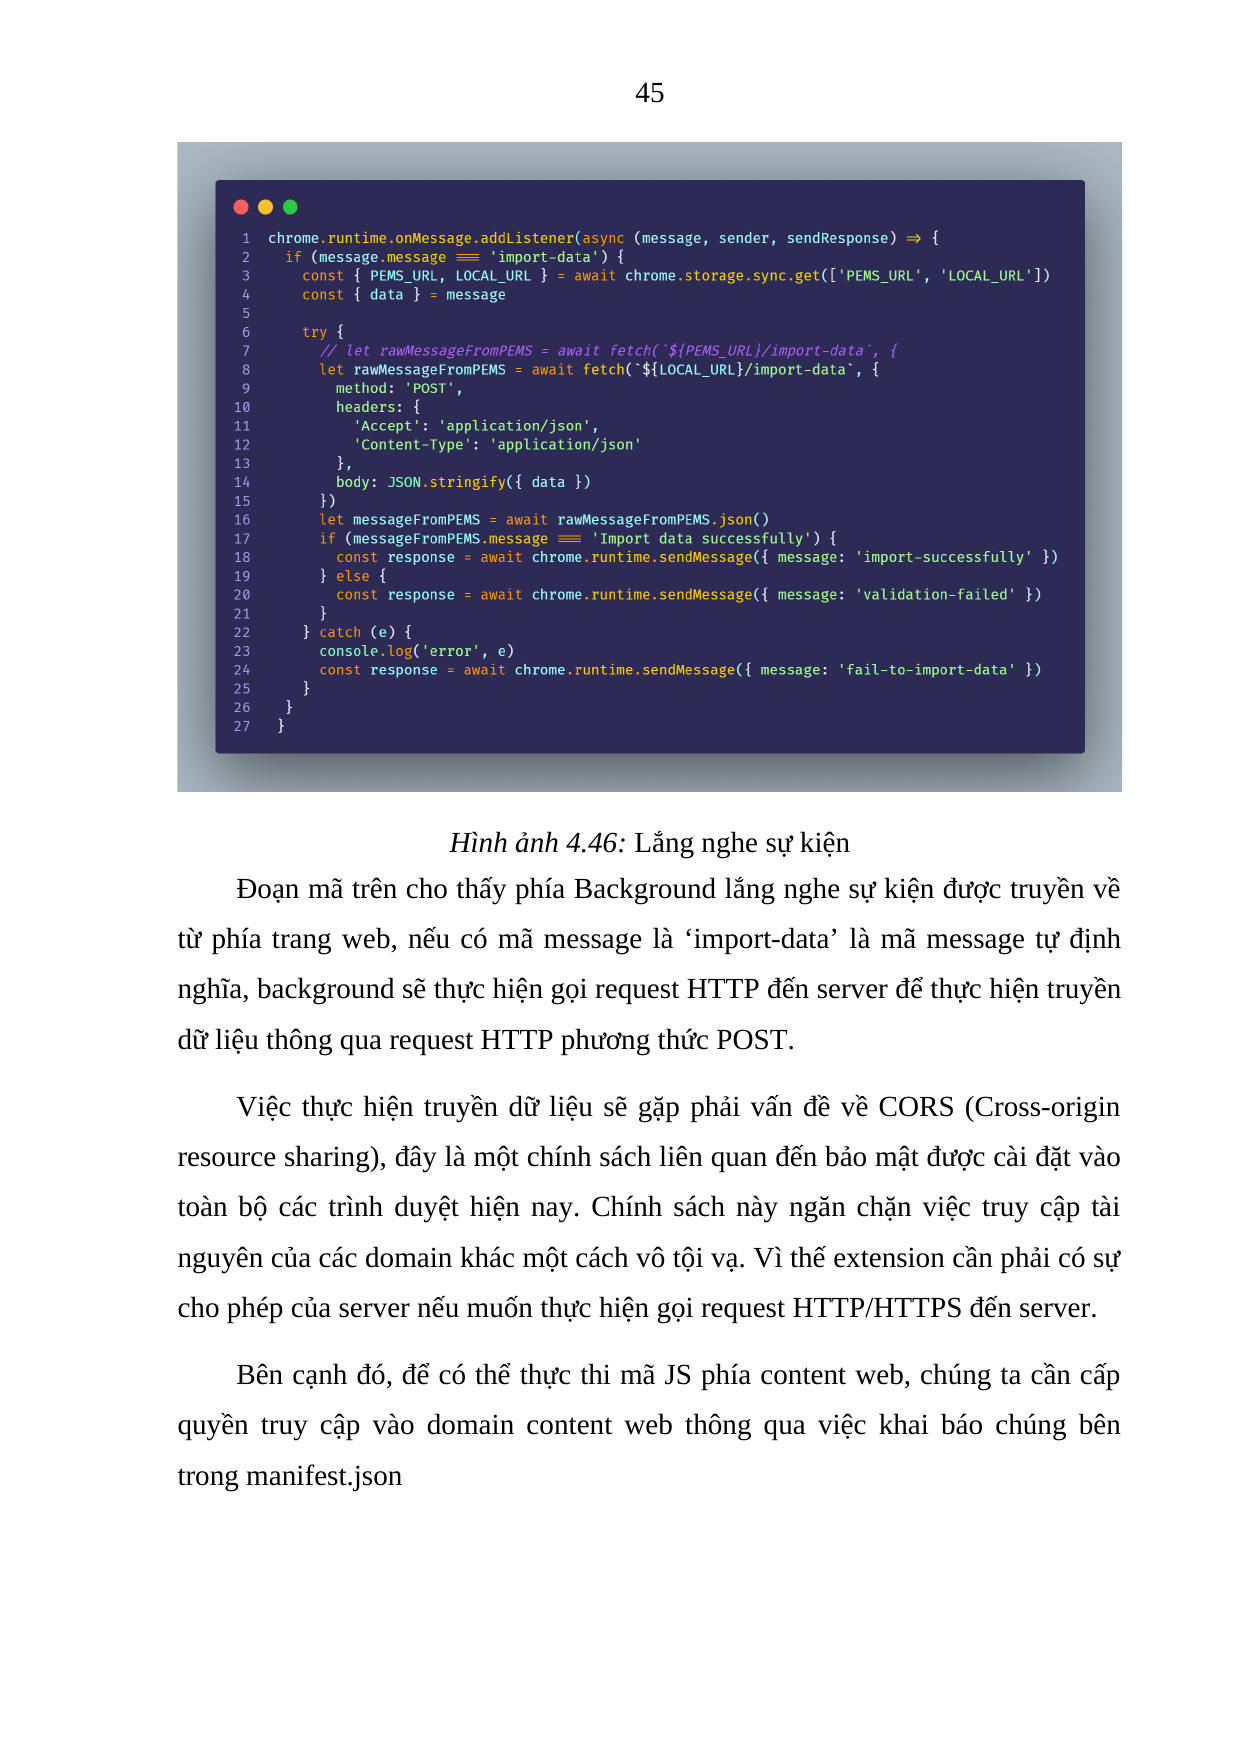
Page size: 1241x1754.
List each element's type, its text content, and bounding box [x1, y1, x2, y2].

picture [177, 142, 1123, 792]
text Việc thực hiện truyền dữ liệu sẽ gặp phải vấn đề về CORS (Cross-origin resource sharing), đây là một chính sách liên quan đến bảo mật được cài đặt vào toàn bộ các trình duyệt hiện nay. Chính sách này ngăn chặn việc truy cập tài nguyên của các domain khác một cách vô tội vạ. Vì thế extension cần phải có sự cho phép của server nếu muốn thực hiện gọi request HTTP/HTTPS đến server. [177, 1089, 1122, 1323]
text Đoạn mã trên cho thấy phía Background lắng nghe sự kiện được truyền về từ phía trang web, nếu có mã message là ‘import-data’ là mã message tự định nghĩa, background sẽ thực hiện gọi request HTTP đến server để thực hiện truyền dữ liệu thông qua request HTTP phương thức POST. [177, 871, 1122, 1055]
text Bên cạnh đó, để có thể thực thi mã JS phía content web, chúng ta cần cấp quyền truy cập vào domain content web thông qua việc khai báo chúng bên trong manifest.json [177, 1357, 1122, 1491]
